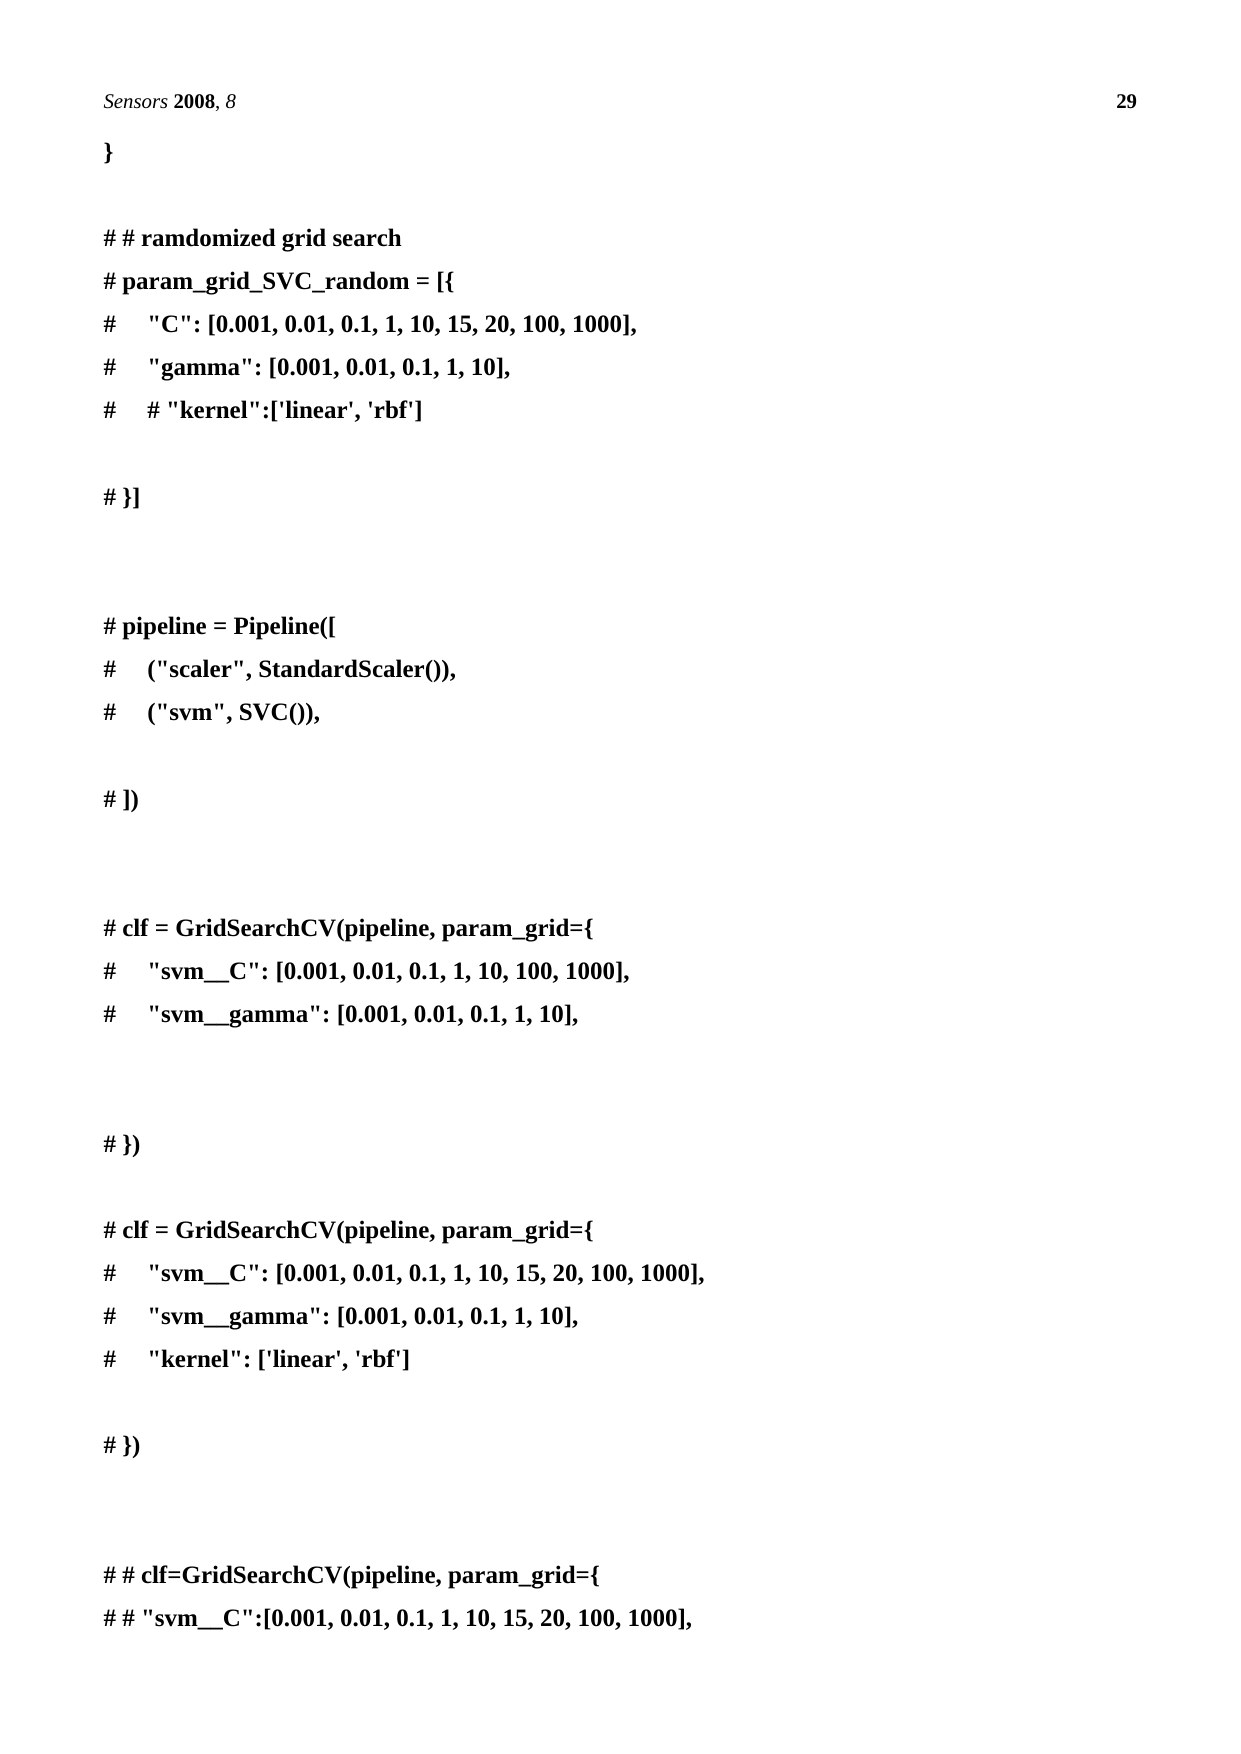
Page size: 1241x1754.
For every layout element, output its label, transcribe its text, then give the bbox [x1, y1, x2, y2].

text # }) [103, 1431, 1137, 1459]
text # "gamma": [0.001, 0.01, 0.1, 1, 10], [103, 352, 1137, 381]
text # # "svm__C":[0.001, 0.01, 0.1, 1, 10, 15, 20, 100, 1000], [103, 1603, 1137, 1632]
text # "C": [0.001, 0.01, 0.1, 1, 10, 15, 20, 100, 1000], [103, 309, 1137, 338]
text # ]) [103, 784, 1137, 812]
text # ("svm", SVC()), [103, 697, 1137, 726]
text # "svm__C": [0.001, 0.01, 0.1, 1, 10, 15, 20, 100, 1000], [103, 1258, 1137, 1287]
text # # "kernel":['linear', 'rbf'] [103, 396, 1137, 424]
text # pipeline = Pipeline([ [103, 611, 1137, 640]
text # # ramdomized grid search [103, 223, 1137, 252]
text # "svm__gamma": [0.001, 0.01, 0.1, 1, 10], [103, 1301, 1137, 1330]
text # "svm__gamma": [0.001, 0.01, 0.1, 1, 10], [103, 999, 1137, 1028]
text # param_grid_SVC_random = [{ [103, 266, 1137, 295]
text # "kernel": ['linear', 'rbf'] [103, 1344, 1137, 1373]
text # clf = GridSearchCV(pipeline, param_grid={ [103, 913, 1137, 942]
text # }) [103, 1129, 1137, 1157]
text # "svm__C": [0.001, 0.01, 0.1, 1, 10, 100, 1000], [103, 956, 1137, 985]
text # clf = GridSearchCV(pipeline, param_grid={ [103, 1215, 1137, 1244]
text # }] [103, 482, 1137, 511]
text # # clf=GridSearchCV(pipeline, param_grid={ [103, 1560, 1137, 1589]
text # ("scaler", StandardScaler()), [103, 654, 1137, 683]
text } [103, 137, 1137, 166]
